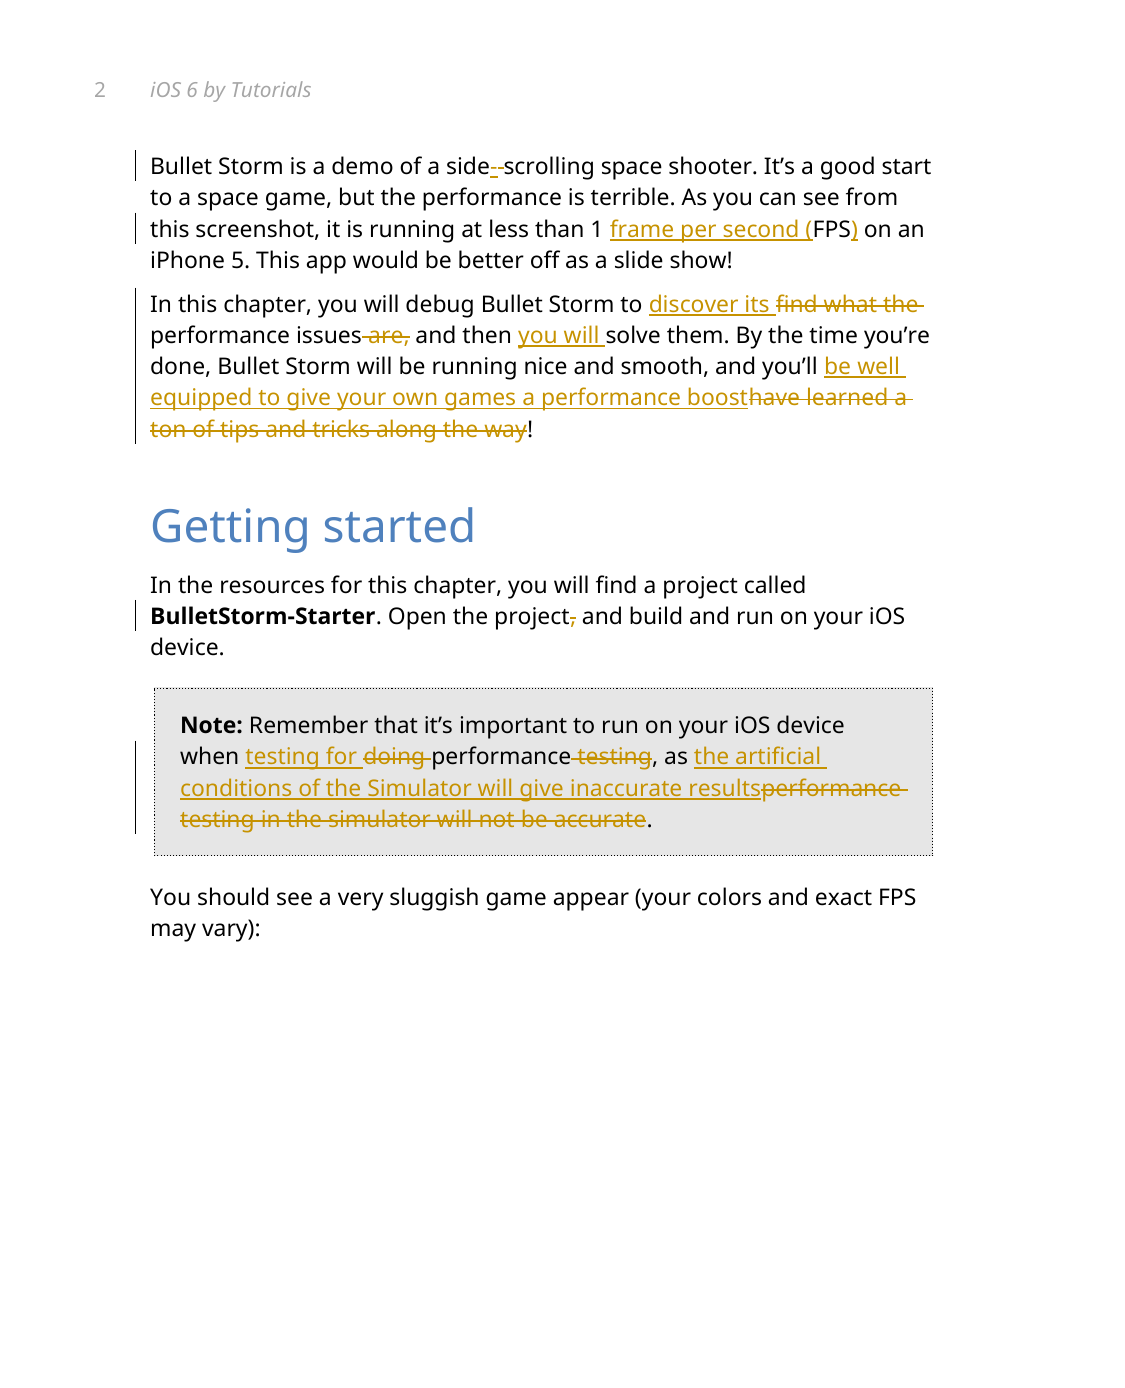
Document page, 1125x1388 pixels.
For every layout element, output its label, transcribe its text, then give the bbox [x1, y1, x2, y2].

text Note: Remember that it’s important to run on your iOS device when performance, as . [154, 687, 933, 856]
text Bullet Storm is a demo of a sidescrolling space shooter. It’s a good start to a space game, but the performance is terrible. As you can see from this screenshot, it is running at less than 1 FPS on an iPhone 5. This app would be better off as a slide show! [150, 150, 937, 275]
subtitle Getting started [150, 494, 937, 556]
text You should see a very sluggish game appear (your colors and exact FPS may vary): [150, 881, 937, 944]
text In this chapter, you will debug Bullet Storm to performance issues and then solve them. By the time you’re done, Bullet Storm will be running nice and smooth, and you’ll ! [150, 287, 937, 444]
text In the resources for this chapter, you will find a project called BulletStorm-Starter. Open the project and build and run on your iOS device. [150, 569, 937, 662]
